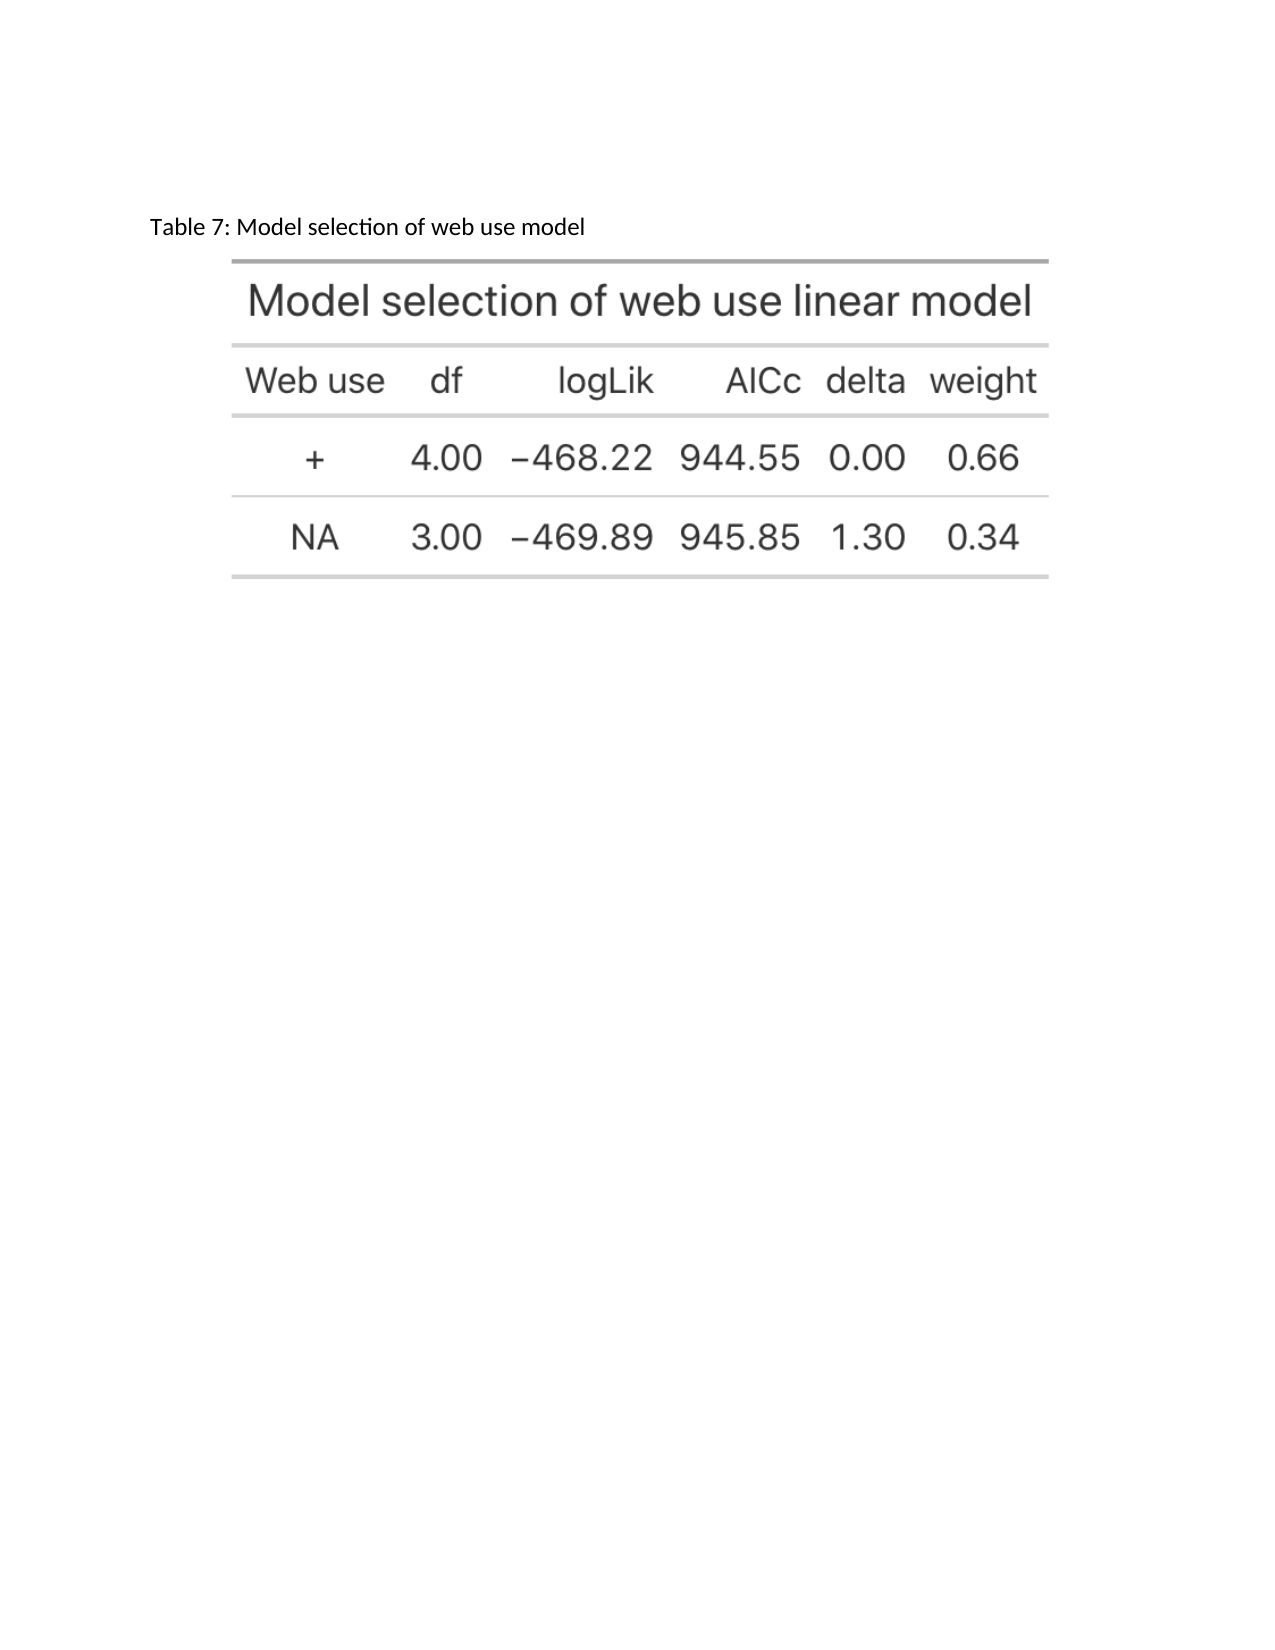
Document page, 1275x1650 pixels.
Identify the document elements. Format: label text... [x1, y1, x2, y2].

text Table 7: Model selection of web use model [150, 211, 1125, 241]
picture [150, 241, 1125, 611]
